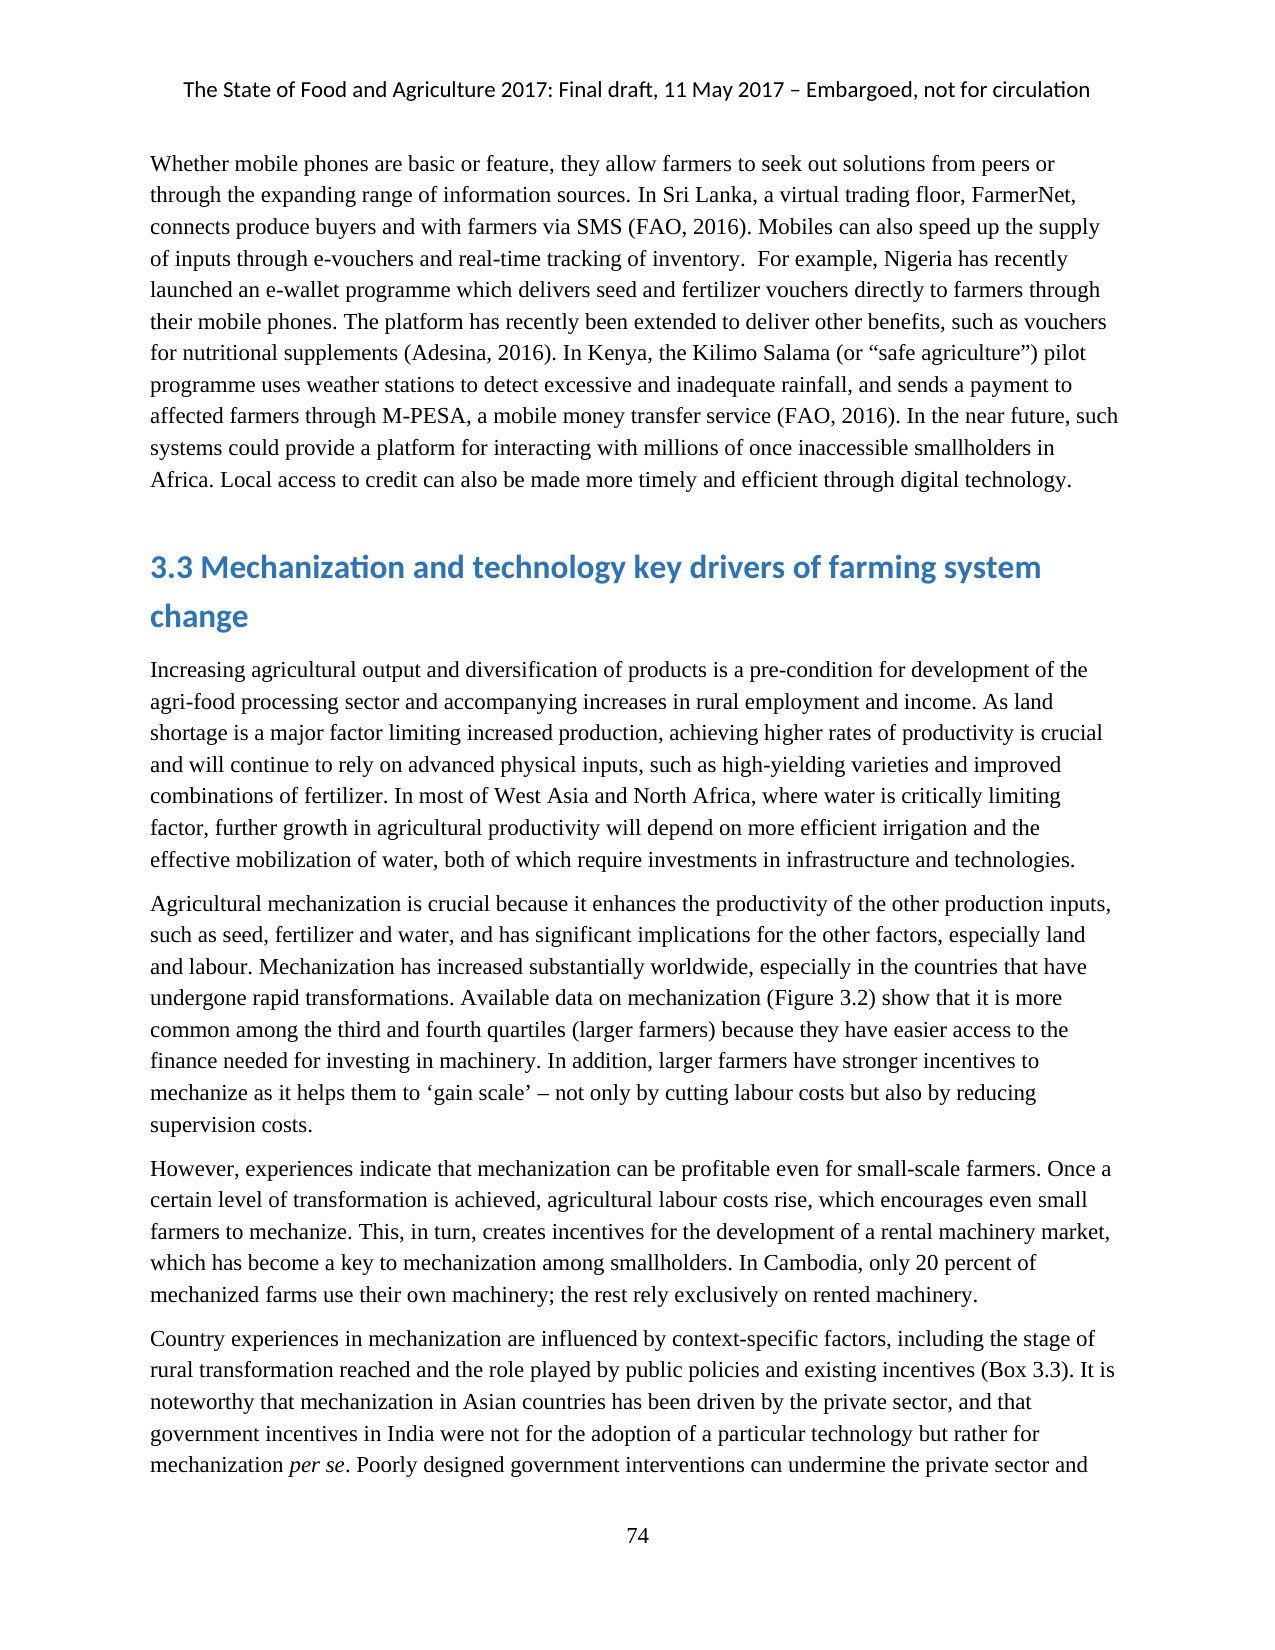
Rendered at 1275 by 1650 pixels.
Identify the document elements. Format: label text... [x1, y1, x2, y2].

text Increasing agricultural output and diversification of products is a pre-condition for development of the agri-food processing sector and accompanying increases in rural employment and income. As land shortage is a major factor limiting increased production, achieving higher rates of productivity is crucial and will continue to rely on advanced physical inputs, such as high-yielding varieties and improved combinations of fertilizer. In most of West Asia and North Africa, where water is critically limiting factor, further growth in agricultural productivity will depend on more efficient irrigation and the effective mobilization of water, both of which require investments in infrastructure and technologies. [150, 656, 1125, 872]
subtitle 3.3 Mechanization and technology key drivers of farming system change [150, 546, 1125, 636]
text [150, 1325, 1125, 1478]
text Whether mobile phones are basic or feature, they allow farmers to seek out solutions from peers or through the expanding range of information sources. In Sri Lanka, a virtual trading floor, FarmerNet, connects produce buyers and with farmers via SMS (FAO, 2016). Mobiles can also speed up the supply of inputs through e-vouchers and real-time tracking of inventory. For example, Nigeria has recently launched an e-wallet programme which delivers seed and fertilizer vouchers directly to farmers through their mobile phones. The platform has recently been extended to deliver other benefits, such as vouchers for nutritional supplements (Adesina, 2016). In Kenya, the Kilimo Salama (or “safe agriculture”) pilot programme uses weather stations to detect excessive and inadequate rainfall, and sends a payment to affected farmers through M-PESA, a mobile money transfer service (FAO, 2016). In the near future, such systems could provide a platform for interacting with millions of once inaccessible smallholders in Africa. Local access to credit can also be made more timely and efficient through digital technology. [150, 150, 1125, 492]
text However, experiences indicate that mechanization can be profitable even for small-scale farmers. Once a certain level of transformation is achieved, agricultural labour costs rise, which encourages even small farmers to mechanize. This, in turn, creates incentives for the development of a rental machinery market, which has become a key to mechanization among smallholders. In Cambodia, only 20 percent of mechanized farms use their own machinery; the rest rely exclusively on rented machinery. [150, 1155, 1125, 1307]
text Agricultural mechanization is crucial because it enhances the productivity of the other production inputs, such as seed, fertilizer and water, and has significant implications for the other factors, especially land and labour. Mechanization has increased substantially worldwide, especially in the countries that have undergone rapid transformations. Available data on mechanization (Figure 3.2) show that it is more common among the third and fourth quartiles (larger farmers) because they have easier access to the finance needed for investing in machinery. In addition, larger farmers have stronger incentives to mechanize as it helps them to ‘gain scale’ – not only by cutting labour costs but also by reducing supervision costs. [150, 890, 1125, 1137]
